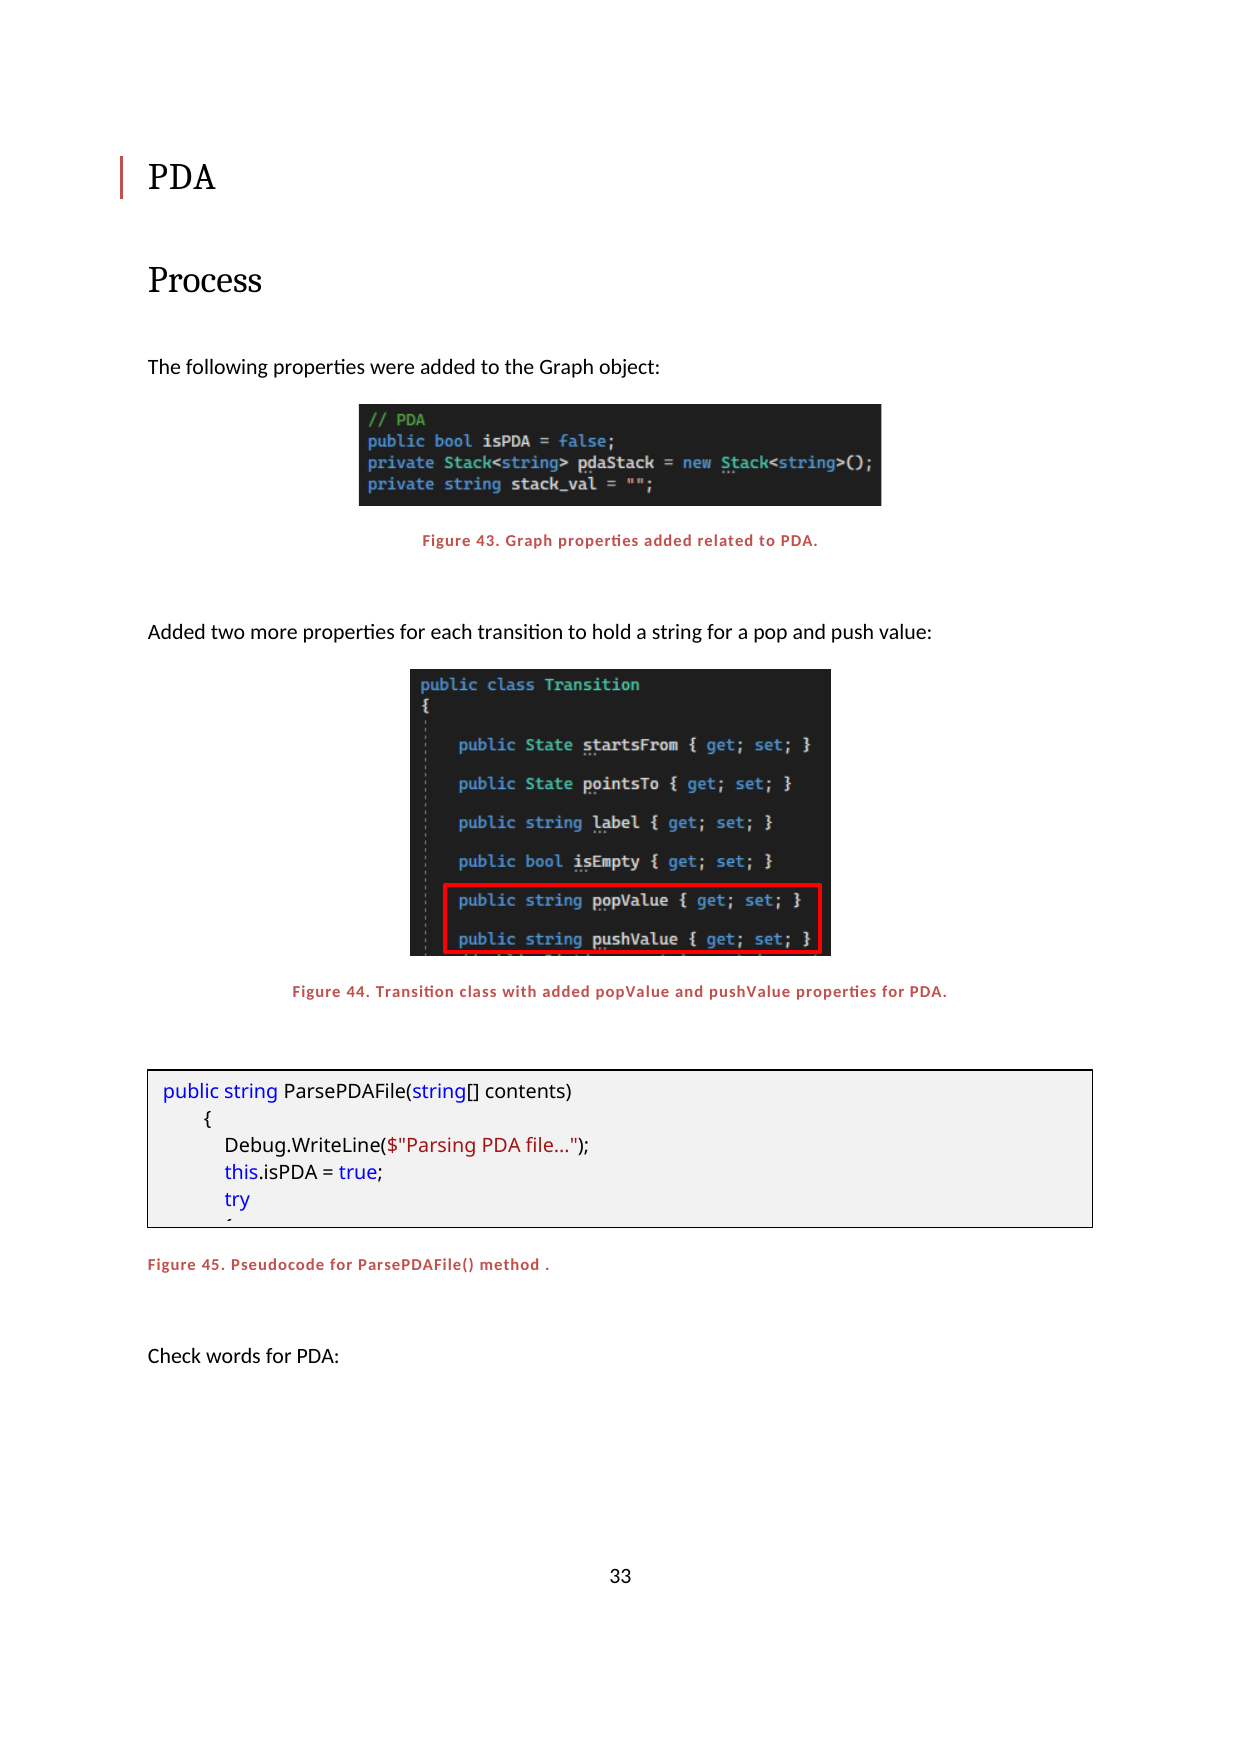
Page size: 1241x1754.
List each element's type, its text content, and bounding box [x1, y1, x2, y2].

text Added two more properties for each transition to hold a string for a pop and push value: [148, 618, 1093, 645]
subtitle PDA [123, 156, 1093, 199]
picture [410, 669, 831, 956]
text Figure 43. Graph properties added related to PDA. [148, 530, 1093, 550]
text Check words for PDA: [148, 1342, 1093, 1369]
picture [358, 404, 882, 506]
text Figure 45. Pseudocode for ParsePDAFile() method . [148, 1254, 1093, 1274]
subtitle Process [148, 259, 1093, 302]
text The following properties were added to the Graph object: [148, 353, 1093, 380]
text Figure 44. Transition class with added popValue and pushValue properties for PDA. [148, 982, 1093, 1002]
